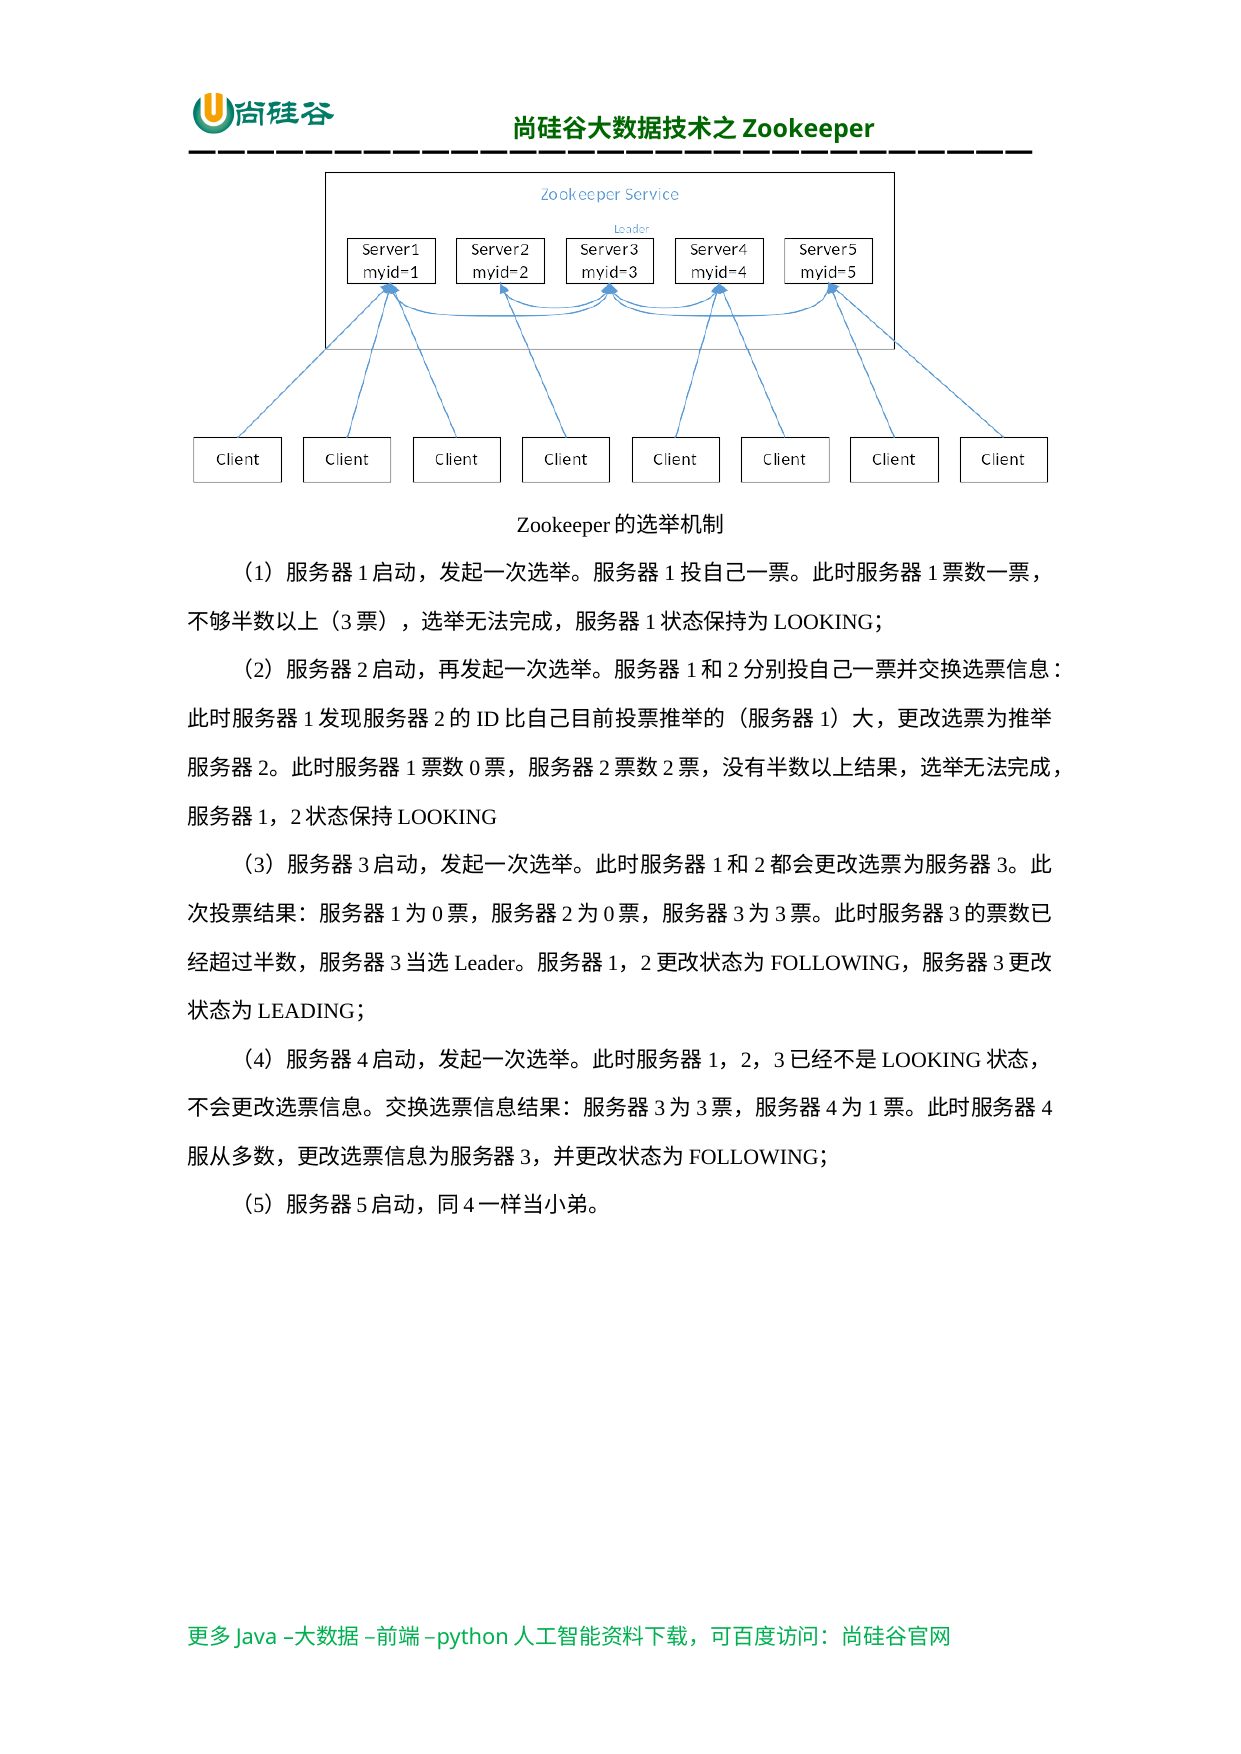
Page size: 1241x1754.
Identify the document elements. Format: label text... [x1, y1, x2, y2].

text （2）服务器2启动，再发起一次选举。服务器1和2分别投自己一票并交换选票信息：此时服务器1发现服务器2的ID比自己目前投票推举的（服务器1）大，更改选票为推举服务器2。此时服务器1票数0票，服务器2票数2票，没有半数以上结果，选举无法完成，服务器1，2状态保持LOOKING [187, 652, 1053, 831]
text （5）服务器5启动，同4一样当小弟。 [187, 1187, 1053, 1219]
text （1）服务器1启动，发起一次选举。服务器1投自己一票。此时服务器1票数一票，不够半数以上（3票），选举无法完成，服务器1状态保持为LOOKING； [187, 555, 1053, 636]
text （4）服务器4启动，发起一次选举。此时服务器1，2，3已经不是LOOKING状态，不会更改选票信息。交换选票信息结果：服务器3为3票，服务器4为1票。此时服务器4服从多数，更改选票信息为服务器3，并更改状态为FOLLOWING； [187, 1041, 1053, 1171]
text （3）服务器3启动，发起一次选举。此时服务器1和2都会更改选票为服务器3。此次投票结果：服务器1为0票，服务器2为0票，服务器3为3票。此时服务器3的票数已经超过半数，服务器3当选Leader。服务器1，2更改状态为FOLLOWING，服务器3更改状态为LEADING； [187, 847, 1053, 1025]
text Zookeeper的选举机制 [187, 507, 1053, 539]
picture [187, 88, 338, 138]
